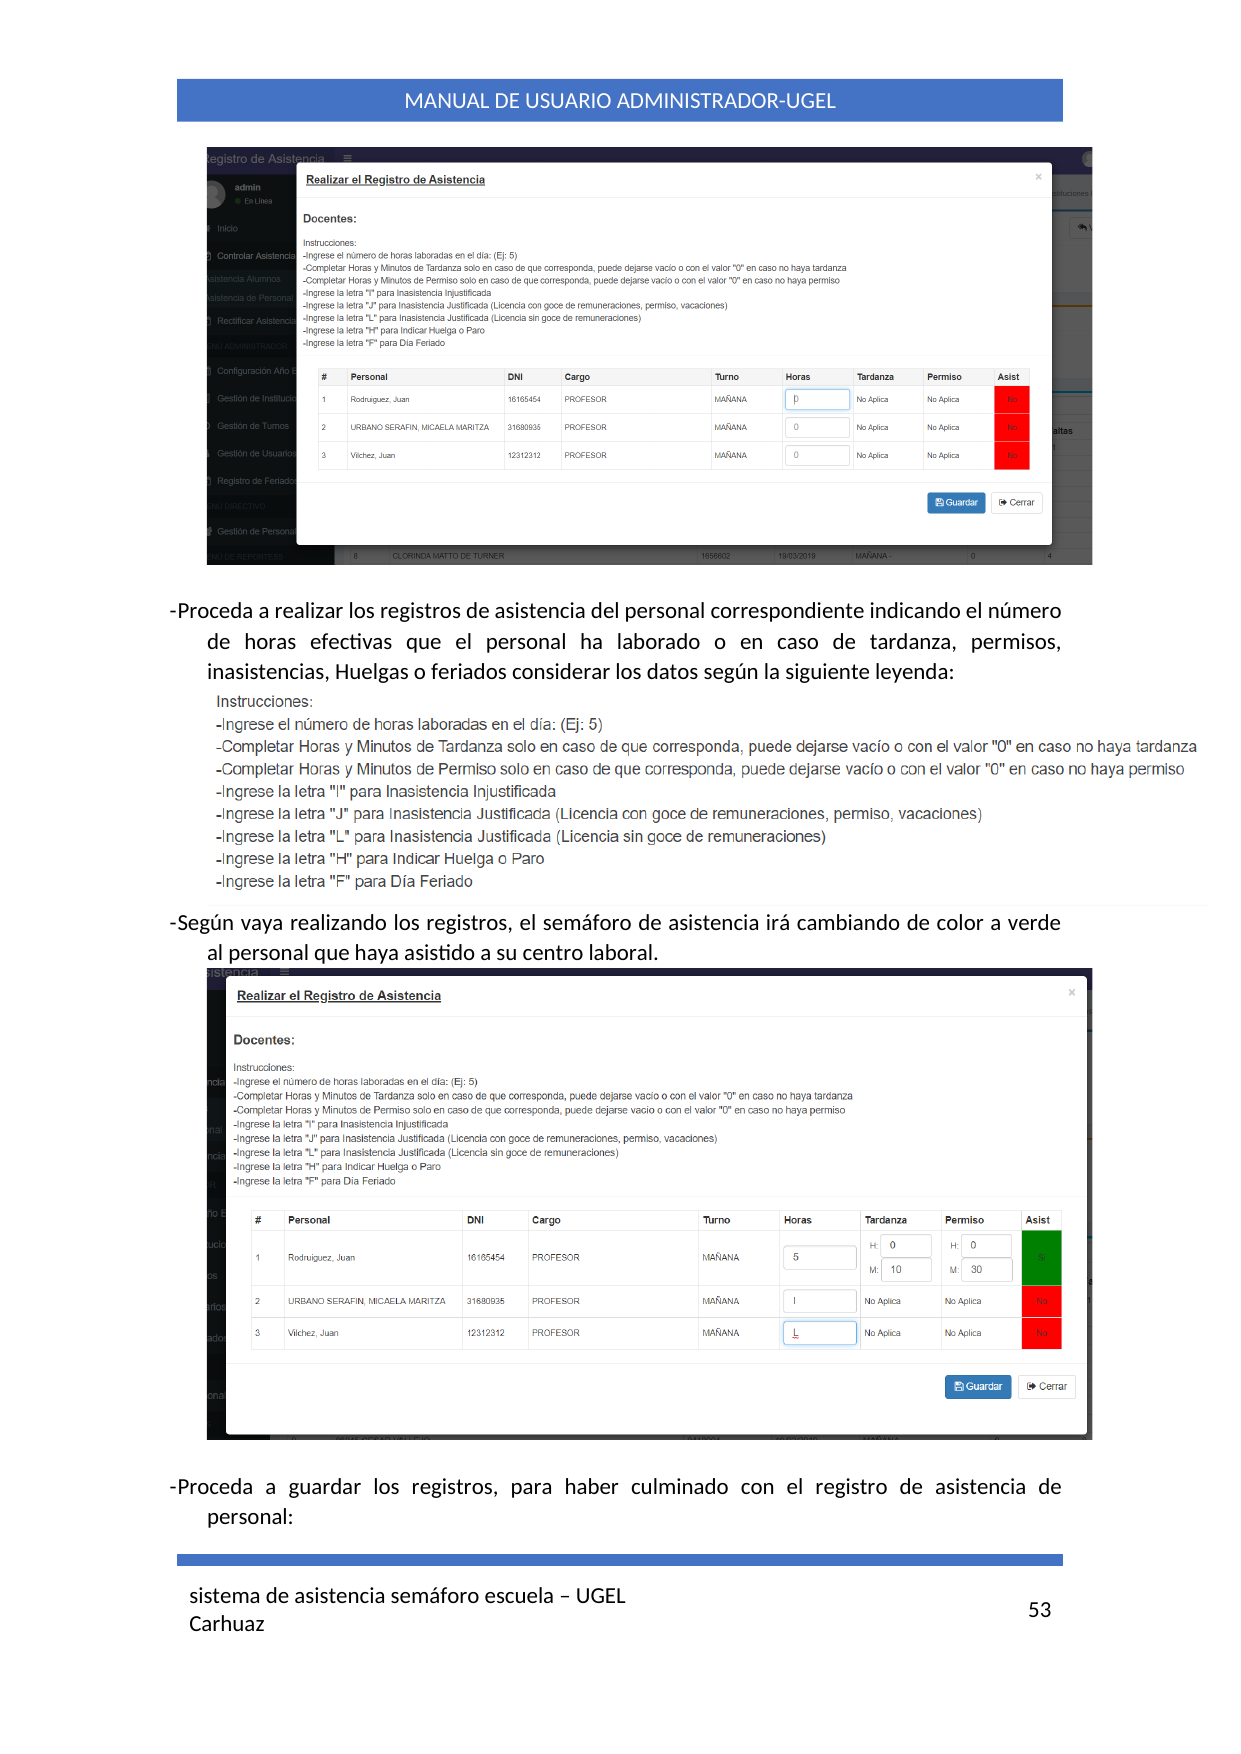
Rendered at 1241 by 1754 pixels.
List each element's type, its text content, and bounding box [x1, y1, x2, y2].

list Proceda a realizar los registros de asistencia del personal correspondiente indicando el número de horas efectivas que el personal ha laborado o en caso de tardanza, permisos, inasistencias, Huelgas o feriados considerar los datos según la siguiente leyenda: [169, 597, 1063, 685]
picture [206, 147, 1093, 565]
list Según vaya realizando los registros, el semáforo de asistencia irá cambiando de color a verde al personal que haya asistido a su centro laboral. [169, 908, 1063, 966]
list Proceda a guardar los registros, para haber culminado con el registro de asistencia de personal: [169, 1472, 1063, 1531]
picture [206, 687, 1208, 906]
picture [206, 968, 1093, 1440]
